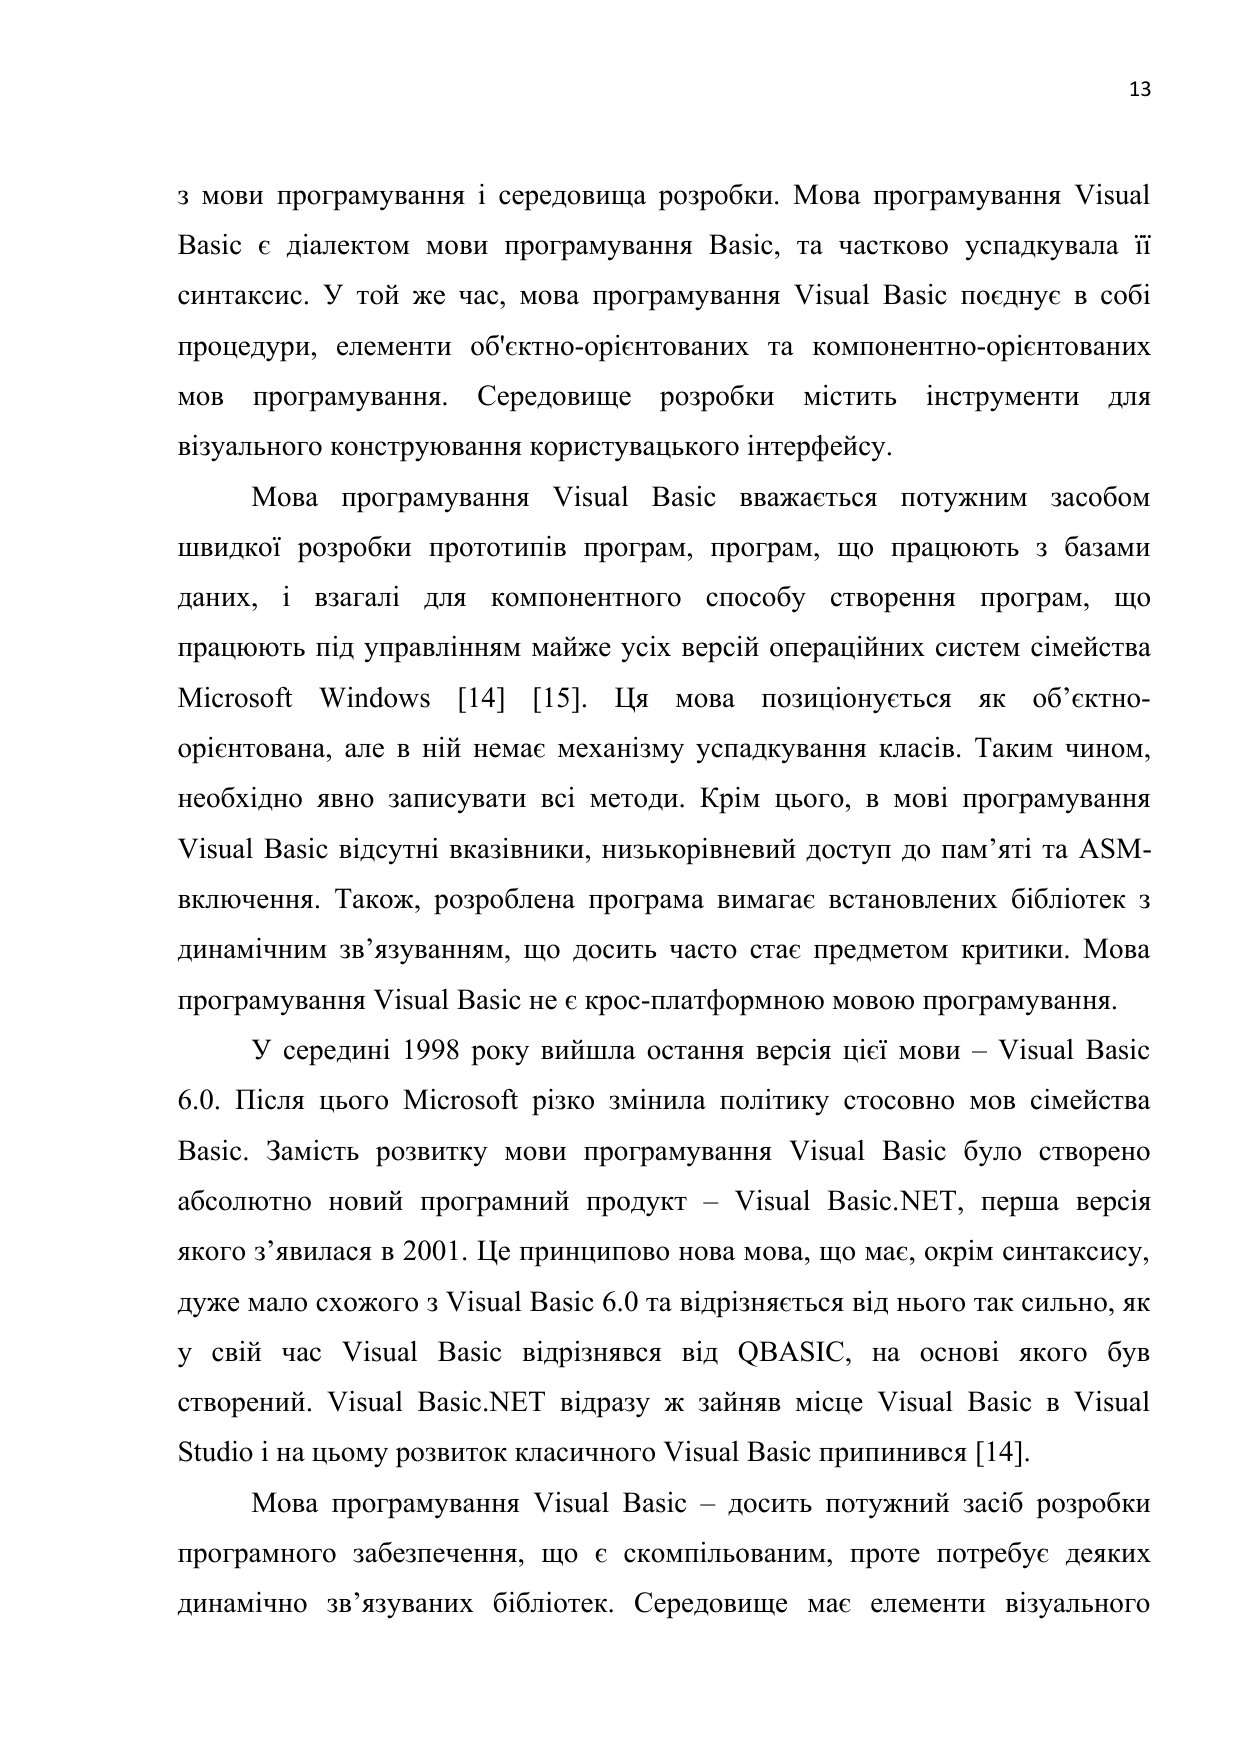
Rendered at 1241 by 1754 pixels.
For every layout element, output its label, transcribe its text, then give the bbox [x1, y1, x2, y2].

text Мова програмування Visual Basic вважається потужним засобом швидкої розробки прототипів програм, програм, що працюють з базами даних, і взагалі для компонентного способу створення програм, що працюють під управлінням майже усіх версій операційних систем сімейства Microsoft Windows. Ця мова позиціонується як об’єктно-орієнтована, але в ній немає механізму успадкування класів. Таким чином, необхідно явно записувати всі методи. Крім цього, в мові програмування Visual Basic відсутні вказівники, низькорівневий доступ до пам’яті та ASM-включення. Також, розроблена програма вимагає встановлених бібліотек з динамічним зв’язуванням, що досить часто стає предметом критики. Мова програмування Visual Basic не є крос-платформною мовою програмування. [177, 479, 1152, 1015]
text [177, 1485, 1152, 1619]
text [177, 177, 1152, 462]
text У середині 1998 року вийшла остання версія цієї мови – Visual Basic 6.0. Після цього Microsoft різко змінила політику стосовно мов сімейства Basic. Замість розвитку мови програмування Visual Basic було створено абсолютно новий програмний продукт – Visual Basic.NET, перша версія якого з’явилася в 2001. Це принципово нова мова, що має, окрім синтаксису, дуже мало схожого з Visual Basic 6.0 та відрізняється від нього так сильно, як у свій час Visual Basic відрізнявся від QBASIC, на основі якого був створений. Visual Basic.NET відразу ж зайняв місце Visual Basic в Visual Studio і на цьому розвиток класичного Visual Basic припинився. [177, 1032, 1152, 1468]
